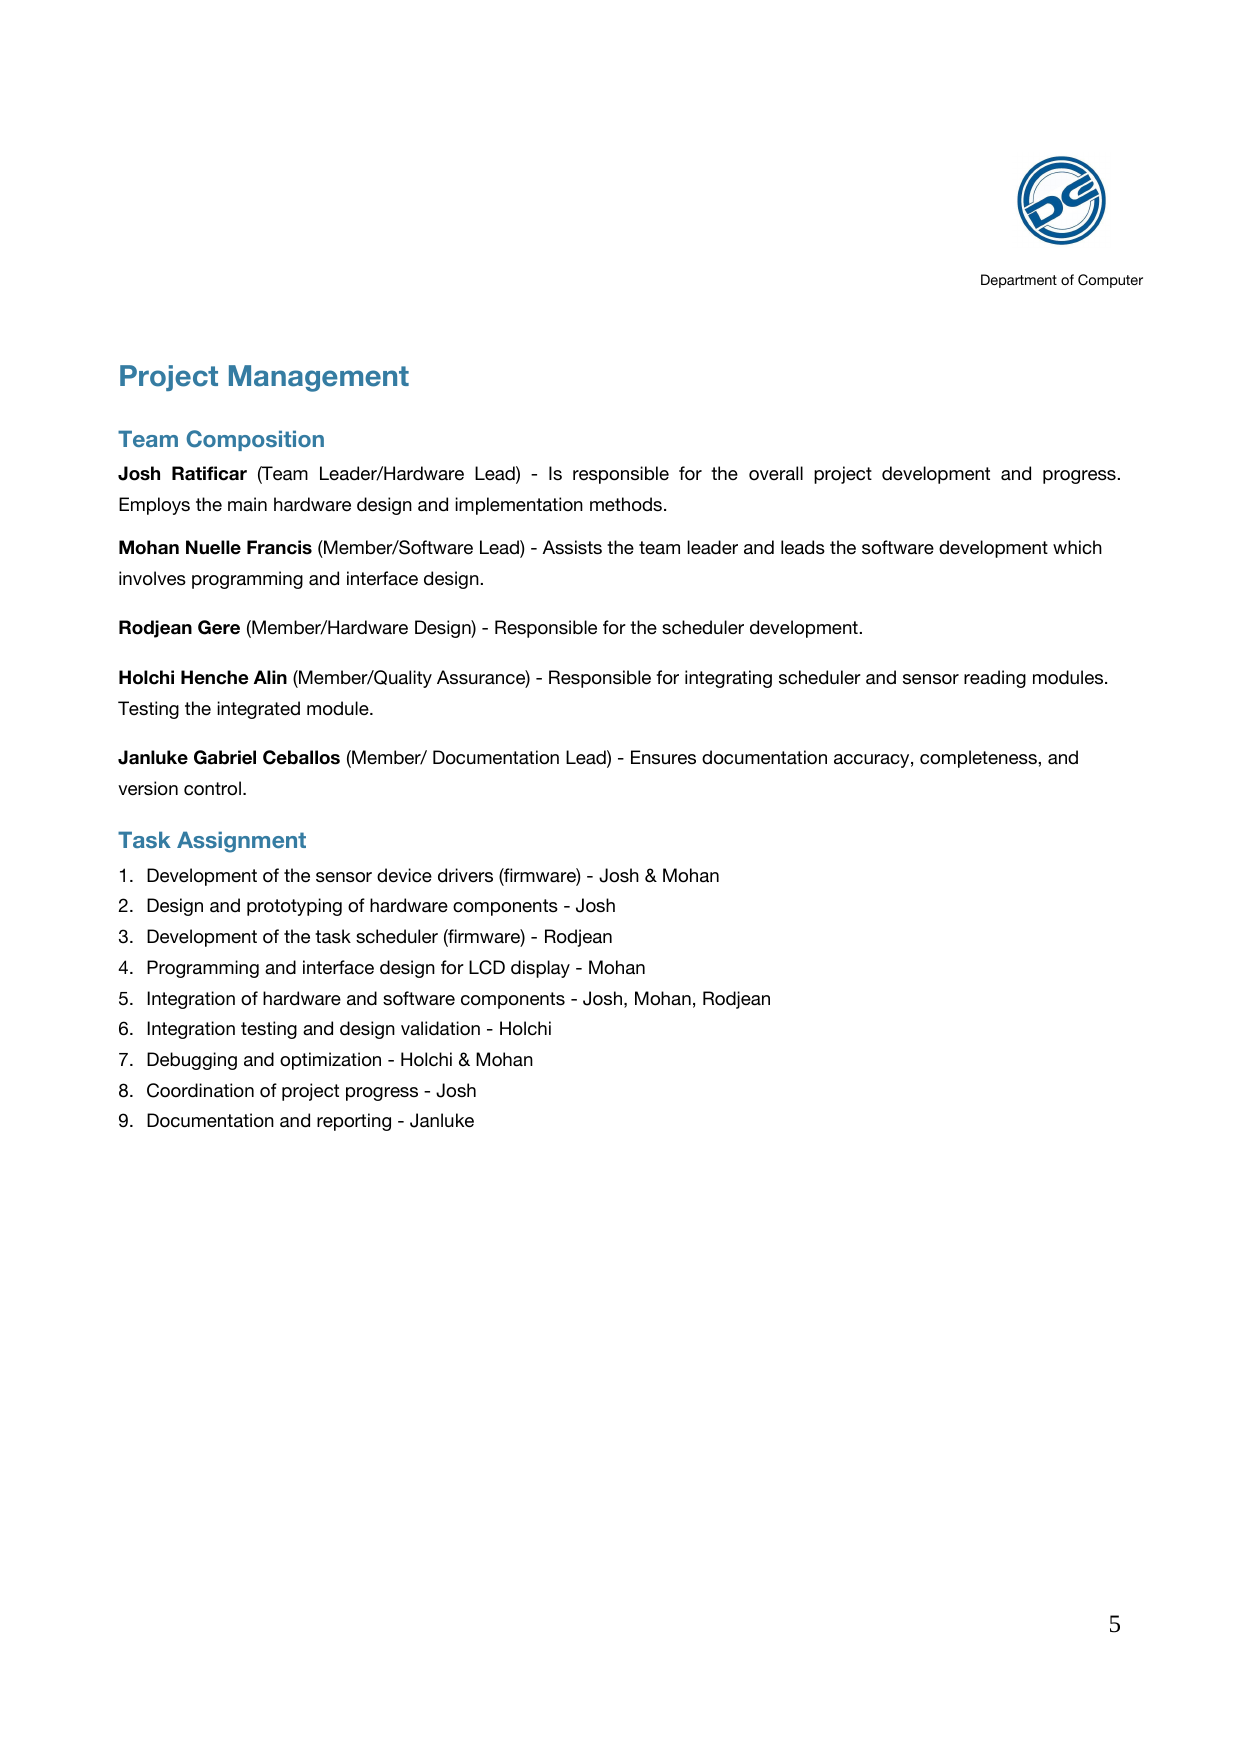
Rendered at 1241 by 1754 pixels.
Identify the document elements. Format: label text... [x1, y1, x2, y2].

list Development of the task scheduler (firmware) - Rodjean [118, 925, 1122, 949]
list Documentation and reporting - Janluke [118, 1110, 1122, 1133]
list Debugging and optimization - Holchi & Mohan [118, 1048, 1122, 1072]
subtitle Project Management [118, 358, 1122, 395]
text Mohan Nuelle Francis (Member/Software Lead) - Assists the team leader and leads the software development which involves programming and interface design. [118, 536, 1122, 591]
picture [1012, 152, 1111, 248]
subtitle Team Composition [118, 425, 1122, 454]
list Integration testing and design validation - Holchi [118, 1017, 1122, 1041]
text Josh Ratificar (Team Leader/Hardware Lead) - Is responsible for the overall project development and progress. Employs the main hardware design and implementation methods. [118, 462, 1122, 517]
text Holchi Henche Alin (Member/Quality Assurance) - Responsible for integrating scheduler and sensor reading modules. Testing the integrated module. [118, 666, 1122, 720]
list Programming and interface design for LCD display - Mohan [118, 956, 1122, 980]
subtitle Task Assignment [118, 826, 1122, 855]
text Rodjean Gere (Member/Hardware Design) - Responsible for the scheduler development. [118, 616, 1122, 640]
list Integration of hardware and software components - Josh, Mohan, Rodjean [118, 987, 1122, 1010]
list Development of the sensor device drivers (firmware) - Josh & Mohan [118, 864, 1122, 887]
list Design and prototyping of hardware components - Josh [118, 894, 1122, 918]
list Coordination of project progress - Josh [118, 1079, 1122, 1103]
text Janluke Gabriel Ceballos (Member/ Documentation Lead) - Ensures documentation accuracy, completeness, and version control. [118, 746, 1122, 801]
